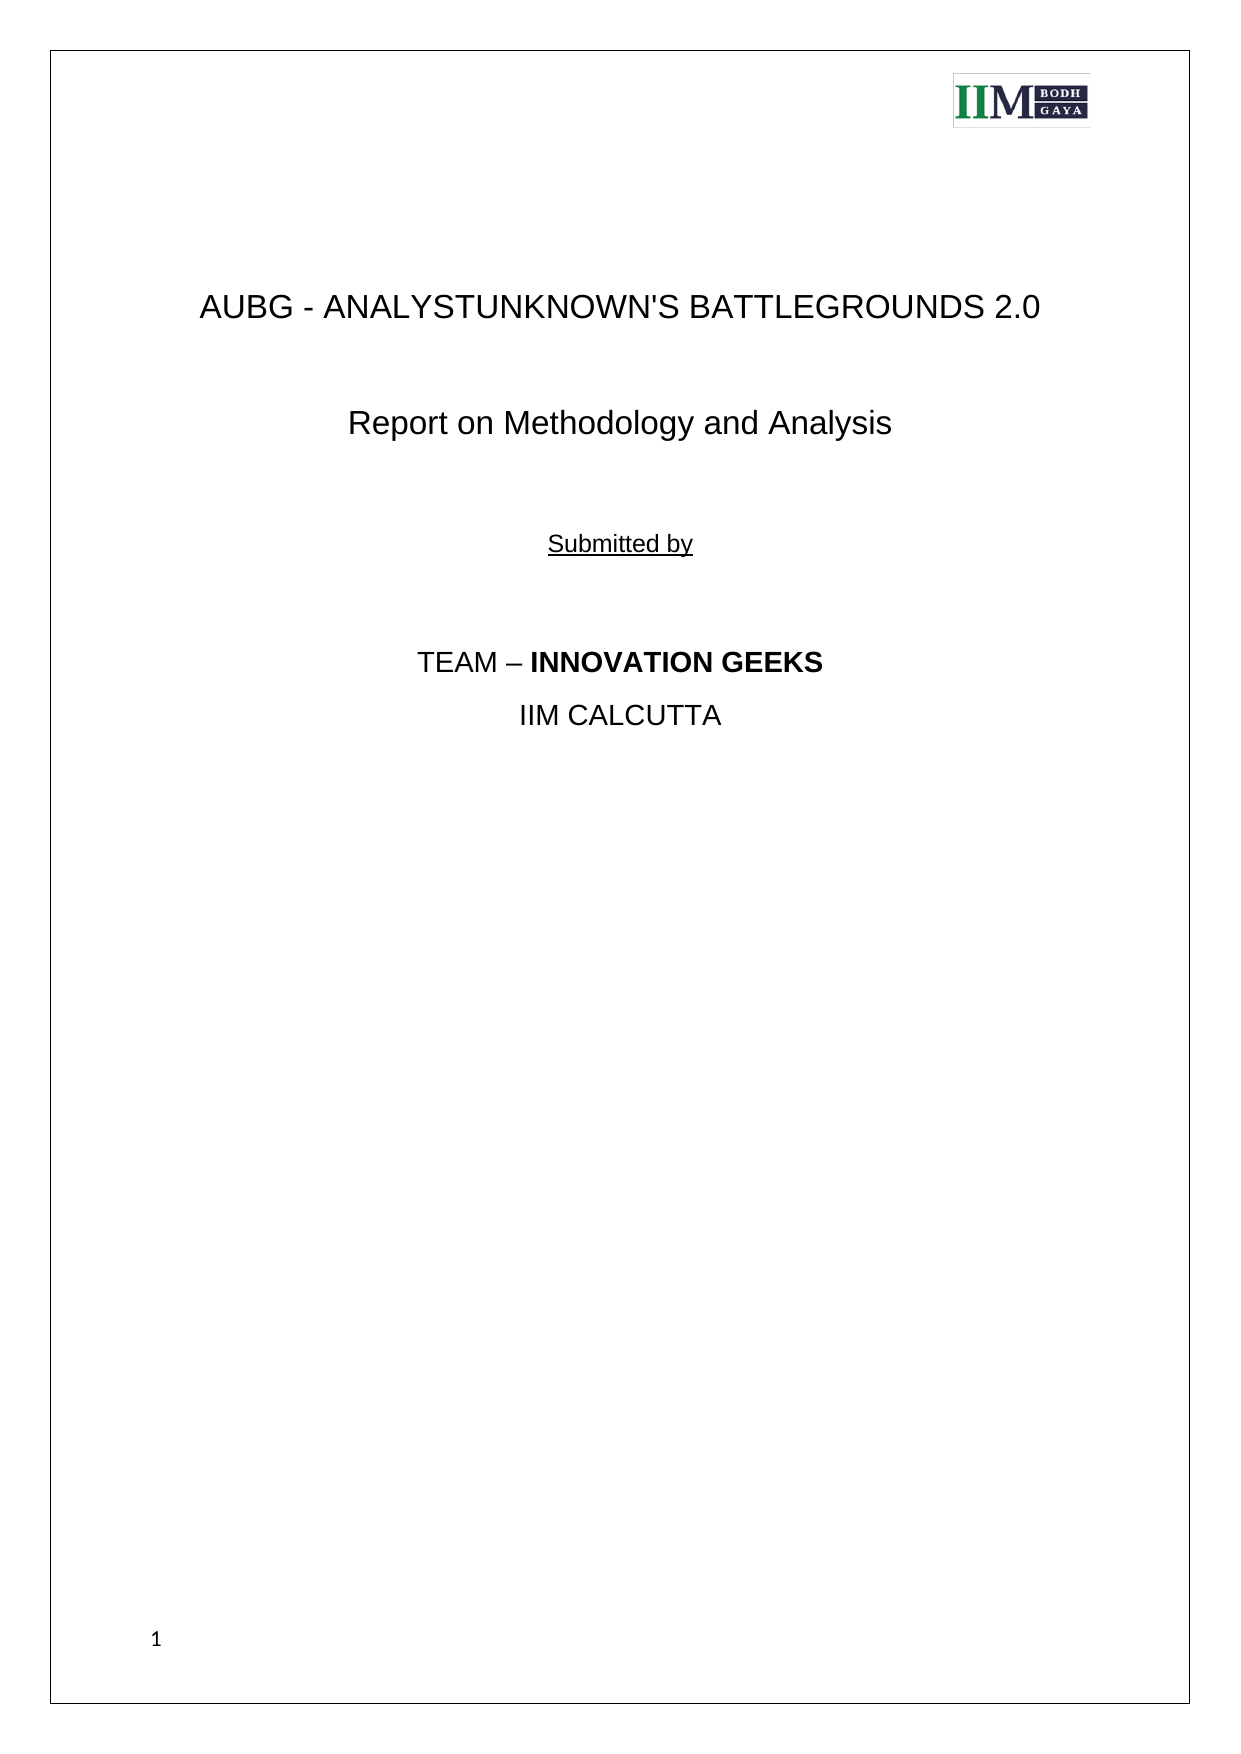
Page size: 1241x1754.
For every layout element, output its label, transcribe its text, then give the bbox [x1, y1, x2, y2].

picture [953, 73, 1091, 128]
text TEAM – INNOVATION GEEKS [150, 645, 1090, 679]
text Submitted by [150, 529, 1090, 558]
text Report on Methodology and Analysis [150, 403, 1090, 441]
text AUBG - ANALYSTUNKNOWN'S BATTLEGROUNDS 2.0 [150, 287, 1090, 325]
text IIM CALCUTTA [150, 698, 1090, 732]
